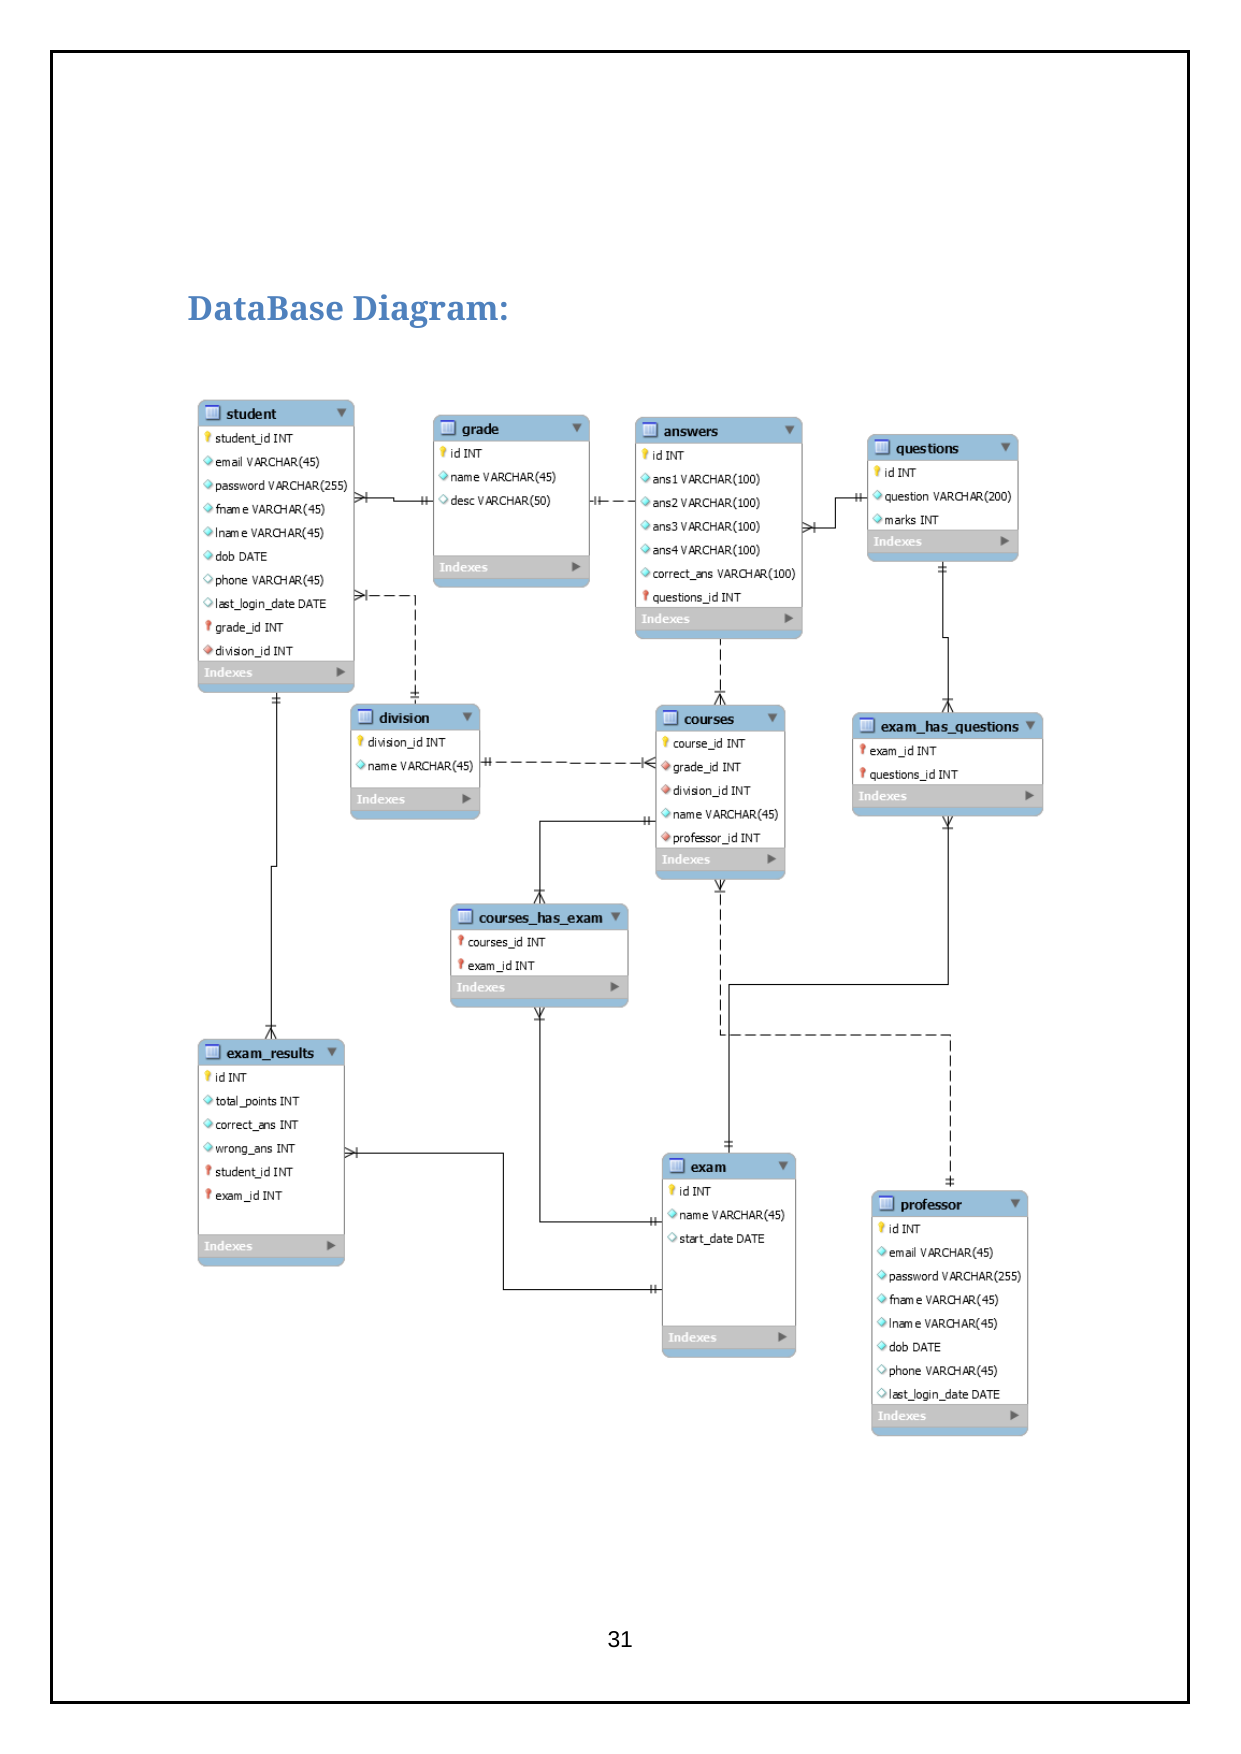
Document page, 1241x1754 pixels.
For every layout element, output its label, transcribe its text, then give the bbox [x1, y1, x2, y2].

subtitle DataBase Diagram: [187, 285, 1053, 331]
picture [187, 390, 1053, 1447]
